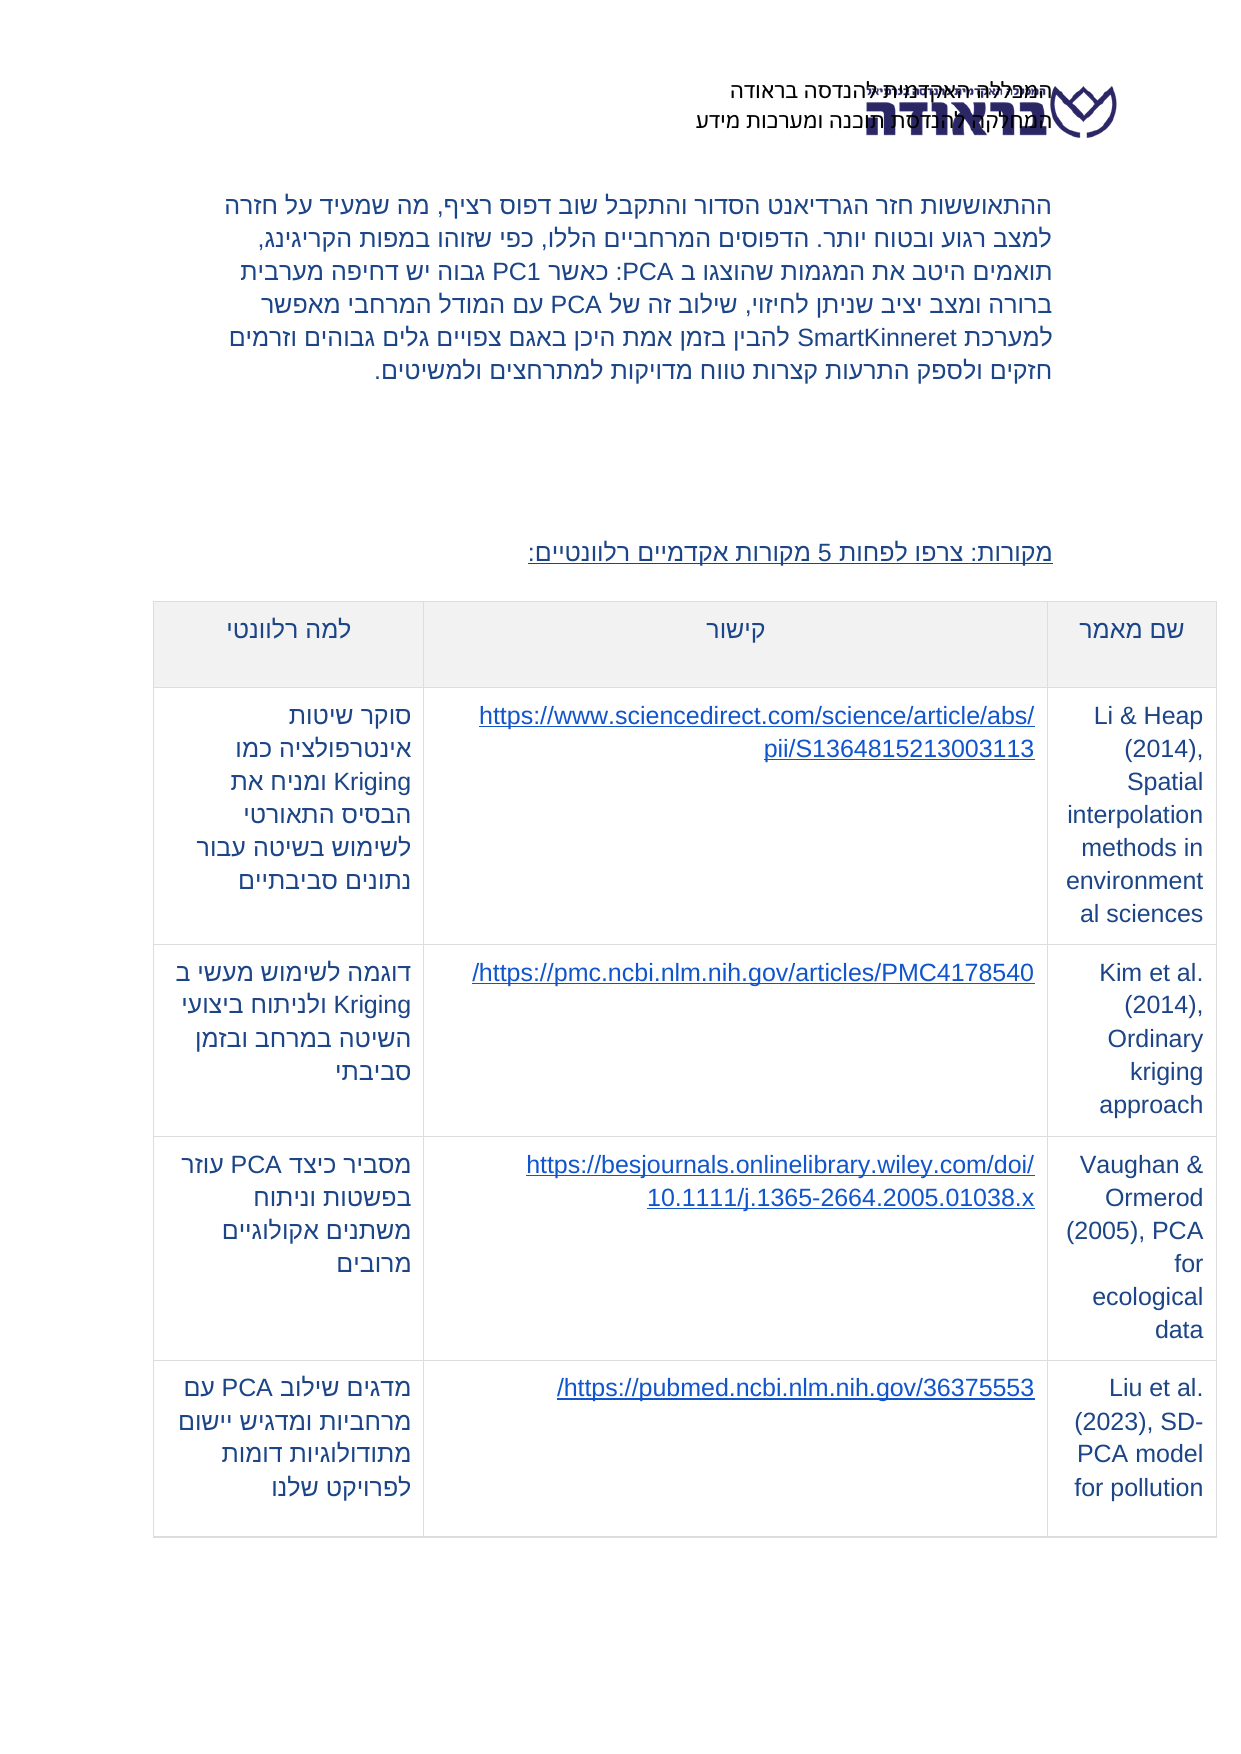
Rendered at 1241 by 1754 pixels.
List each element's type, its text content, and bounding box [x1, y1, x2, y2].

table_cell https://pmc.ncbi.nlm.nih.gov/articles/PMC4178540/ [424, 945, 1047, 1136]
table_cell Li & Heap (2014), Spatial interpolation methods in environmental sciences [1048, 688, 1216, 944]
table_header למה רלוונטי [154, 602, 423, 687]
table_cell סוקר שיטות אינטרפולציה כמו Kriging ומניח את הבסיס התאורטי לשימוש בשיטה עבור נתונים סביבתיים [154, 688, 423, 944]
table_cell Liu et al. (2023), SD-PCA model for pollution [1048, 1361, 1216, 1536]
table_cell https://www.sciencedirect.com/science/article/abs/pii/S1364815213003113 [424, 688, 1047, 944]
table_cell מסביר כיצד PCA עוזר בפשטות וניתוח משתנים אקולוגיים מרובים [154, 1137, 423, 1360]
table_cell דוגמה לשימוש מעשי ב Kriging ולניתוח ביצועי השיטה במרחב ובזמן סביבתי [154, 945, 423, 1136]
picture [858, 79, 1123, 143]
table_cell Kim et al. (2014), Ordinary kriging approach [1048, 945, 1216, 1136]
table_cell https://besjournals.onlinelibrary.wiley.com/doi/10.1111/j.1365-2664.2005.01038.x [424, 1137, 1047, 1360]
table_header שם מאמר [1048, 602, 1216, 687]
table_header קישור [424, 602, 1047, 687]
table_cell Vaughan & Ormerod (2005), PCA for ecological data [1048, 1137, 1216, 1360]
table_cell https://pubmed.ncbi.nlm.nih.gov/36375553/ [424, 1361, 1047, 1536]
text מקורות: צרפו לפחות 5 מקורות אקדמיים רלוונטיים: [187, 538, 1053, 567]
table_cell מדגים שילוב PCA עם מרחביות ומדגיש יישום מתודולוגיות דומות לפרויקט שלנו [154, 1361, 423, 1536]
